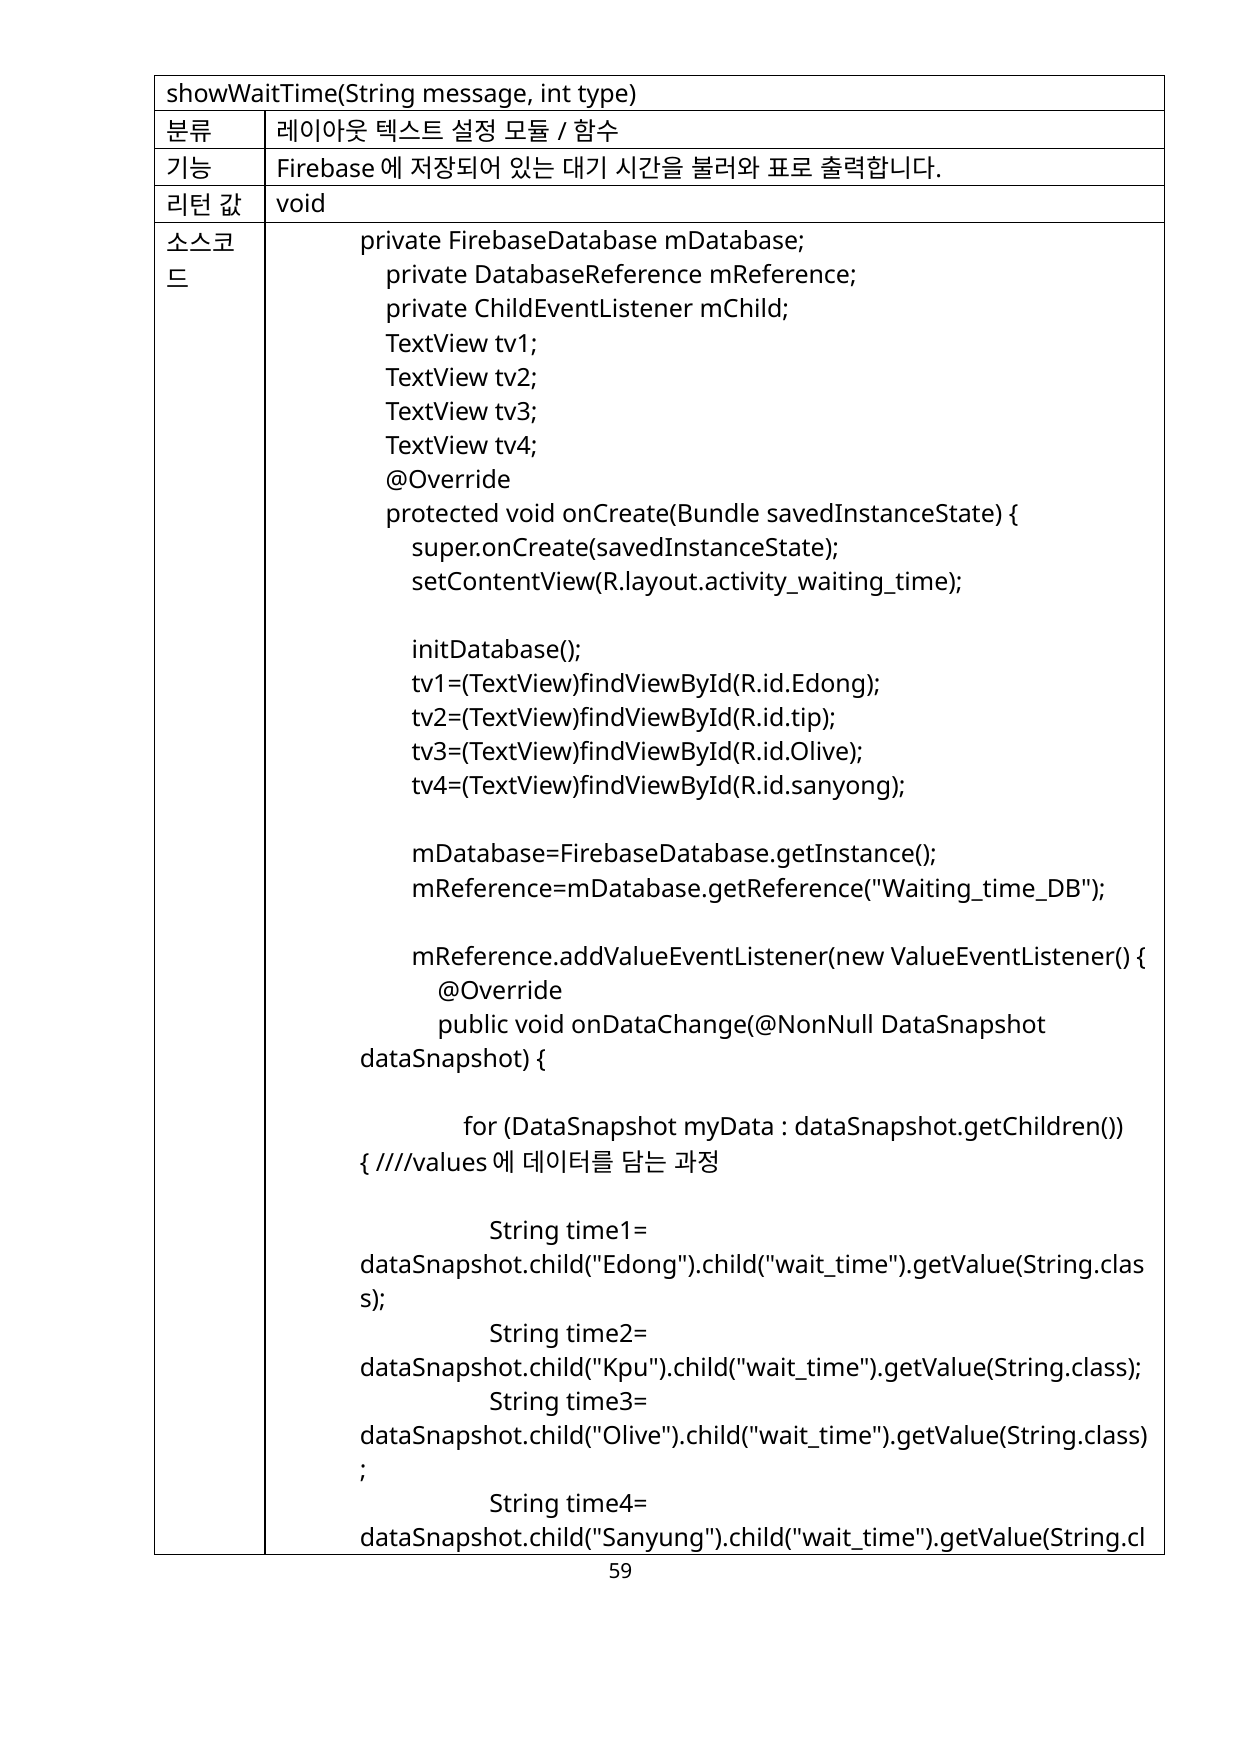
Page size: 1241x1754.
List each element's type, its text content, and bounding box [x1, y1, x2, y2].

table_cell void [266, 186, 1164, 222]
table_cell 소스코드 [155, 223, 264, 1554]
table_header showWaitTime(String message, int type) [155, 76, 1164, 110]
table_cell 리턴 값 [155, 186, 264, 222]
table_cell 레이아웃 텍스트 설정 모듈 / 함수 [266, 111, 1164, 147]
table_cell Firebase에 저장되어 있는 대기 시간을 불러와 표로 출력합니다. [266, 149, 1164, 185]
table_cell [266, 223, 1164, 1554]
table_cell 분류 [155, 111, 264, 147]
table_cell 기능 [155, 149, 264, 185]
